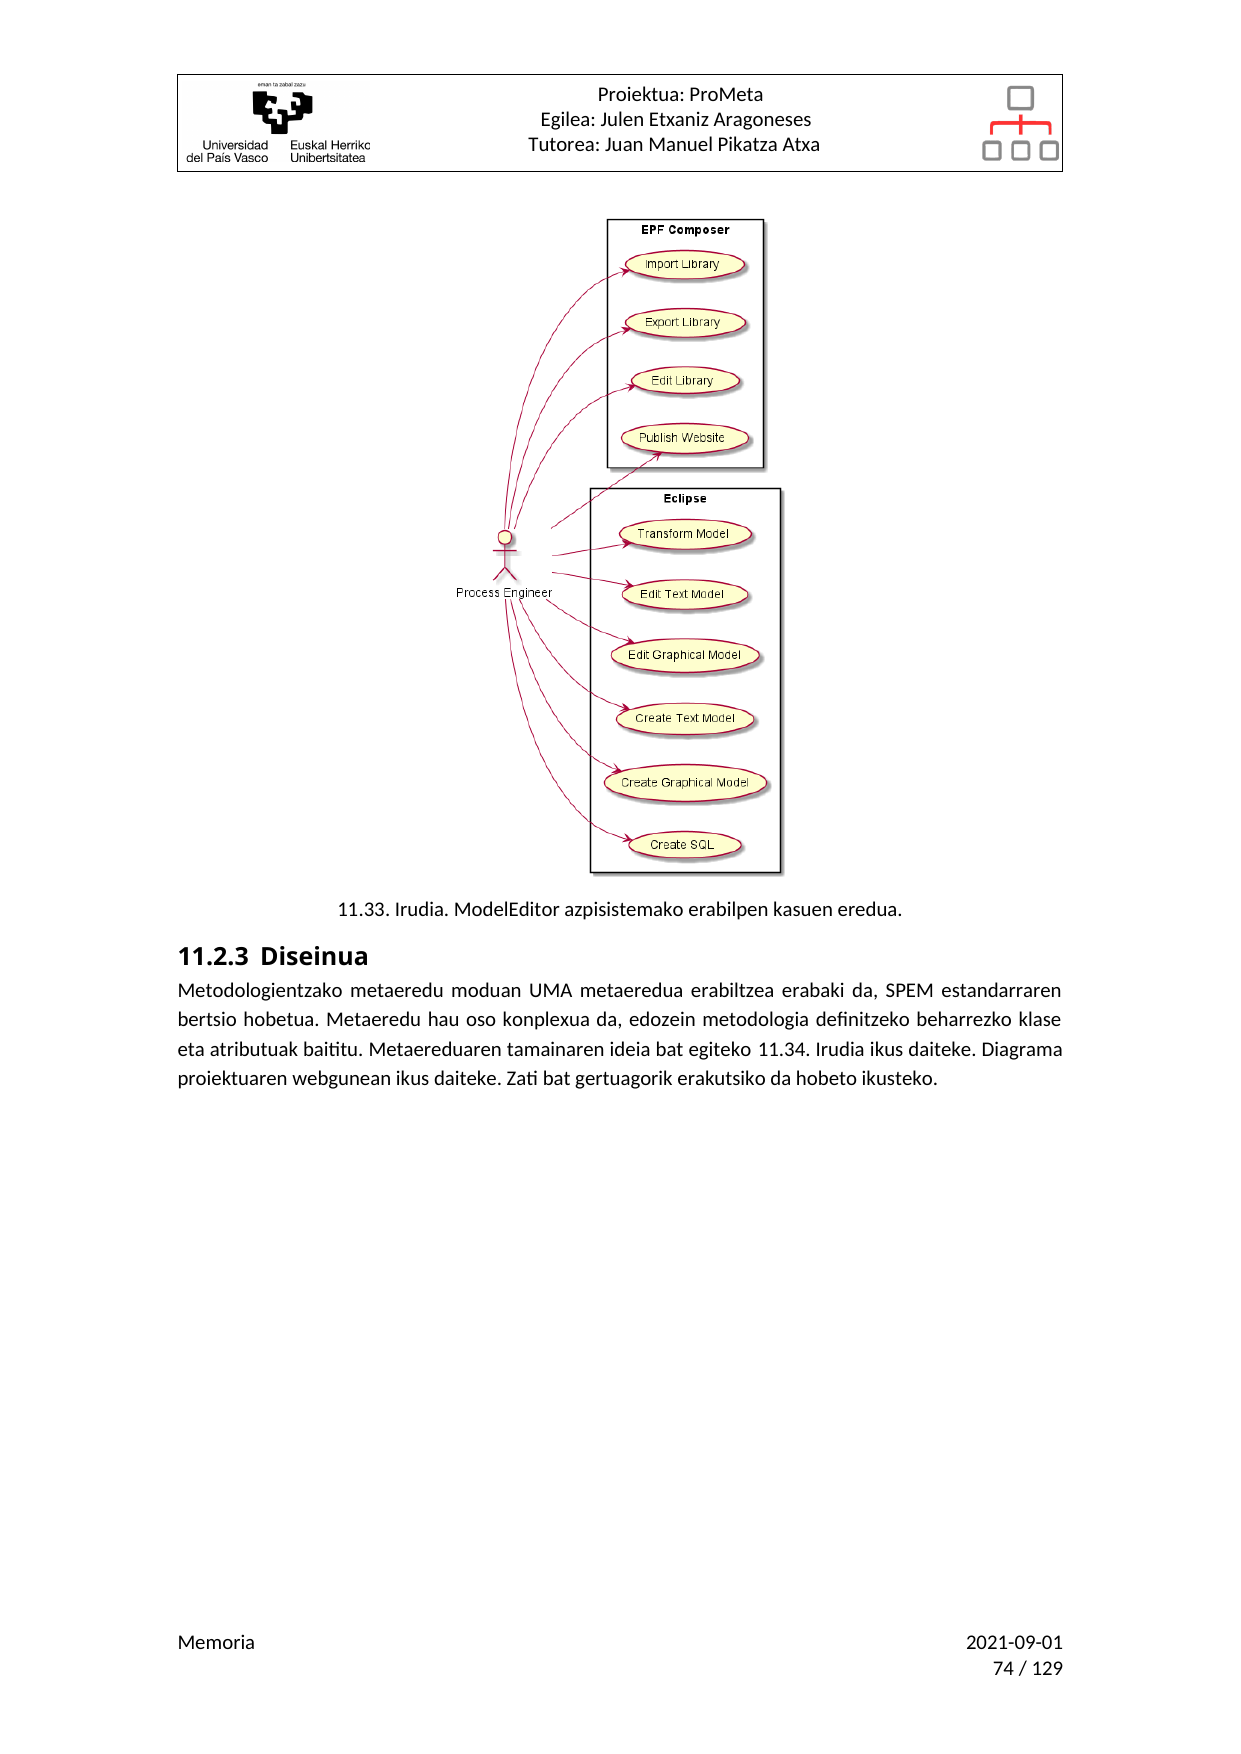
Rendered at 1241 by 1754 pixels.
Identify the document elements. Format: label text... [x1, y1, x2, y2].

picture [978, 80, 1060, 162]
picture [182, 81, 370, 162]
picture [451, 213, 789, 881]
subtitle Diseinua [177, 938, 1063, 972]
